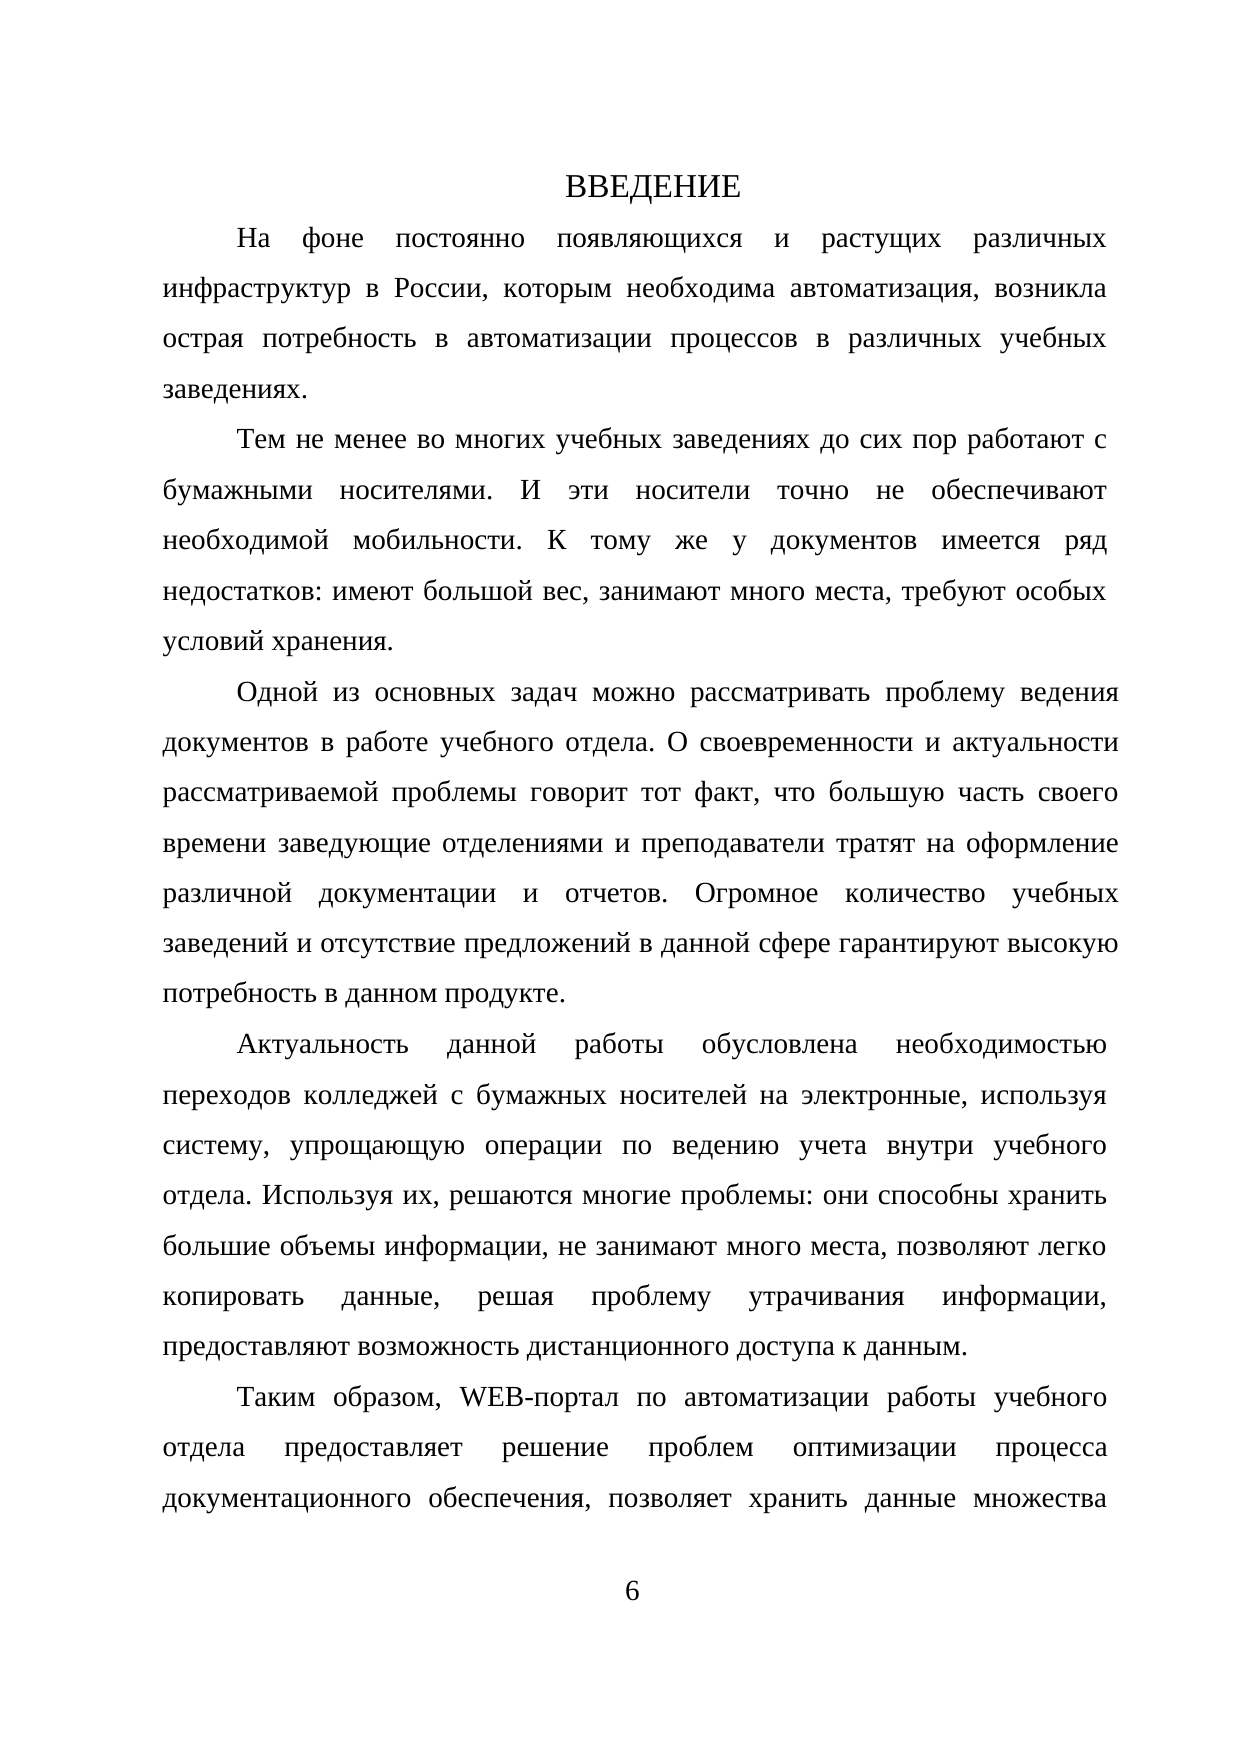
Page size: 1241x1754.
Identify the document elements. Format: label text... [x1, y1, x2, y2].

text Актуальность данной работы обусловлена необходимостью переходов колледжей с бумажных носителей на электронные, используя систему, упрощающую операции по ведению учета внутри учебного отдела. Используя их, решаются многие проблемы: они способны хранить большие объемы информации, не занимают много места, позволяют легко копировать данные, решая проблему утрачивания информации, предоставляют возможность дистанционного доступа к данным. [162, 1026, 1108, 1362]
text На фоне постоянно появляющихся и растущих различных инфраструктур в России, которым необходима автоматизация, возникла острая потребность в автоматизации процессов в различных учебных заведениях. [162, 220, 1108, 404]
text Одной из основных задач можно рассматривать проблему ведения документов в работе учебного отдела. О своевременности и актуальности рассматриваемой проблемы говорит тот факт, что большую часть своего времени заведующие отделениями и преподаватели тратят на оформление различной документации и отчетов. Огромное количество учебных заведений и отсутствие предложений в данной сфере гарантируют высокую потребность в данном продукте. [162, 674, 1120, 1009]
text Тем не менее во многих учебных заведениях до сих пор работают с бумажными носителями. И эти носители точно не обеспечивают необходимой мобильности. К тому же у документов имеется ряд недостатков: имеют большой вес, занимают много места, требуют особых условий хранения. [162, 422, 1108, 656]
subtitle ВВЕДЕНИЕ [162, 166, 1144, 204]
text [162, 1379, 1108, 1513]
